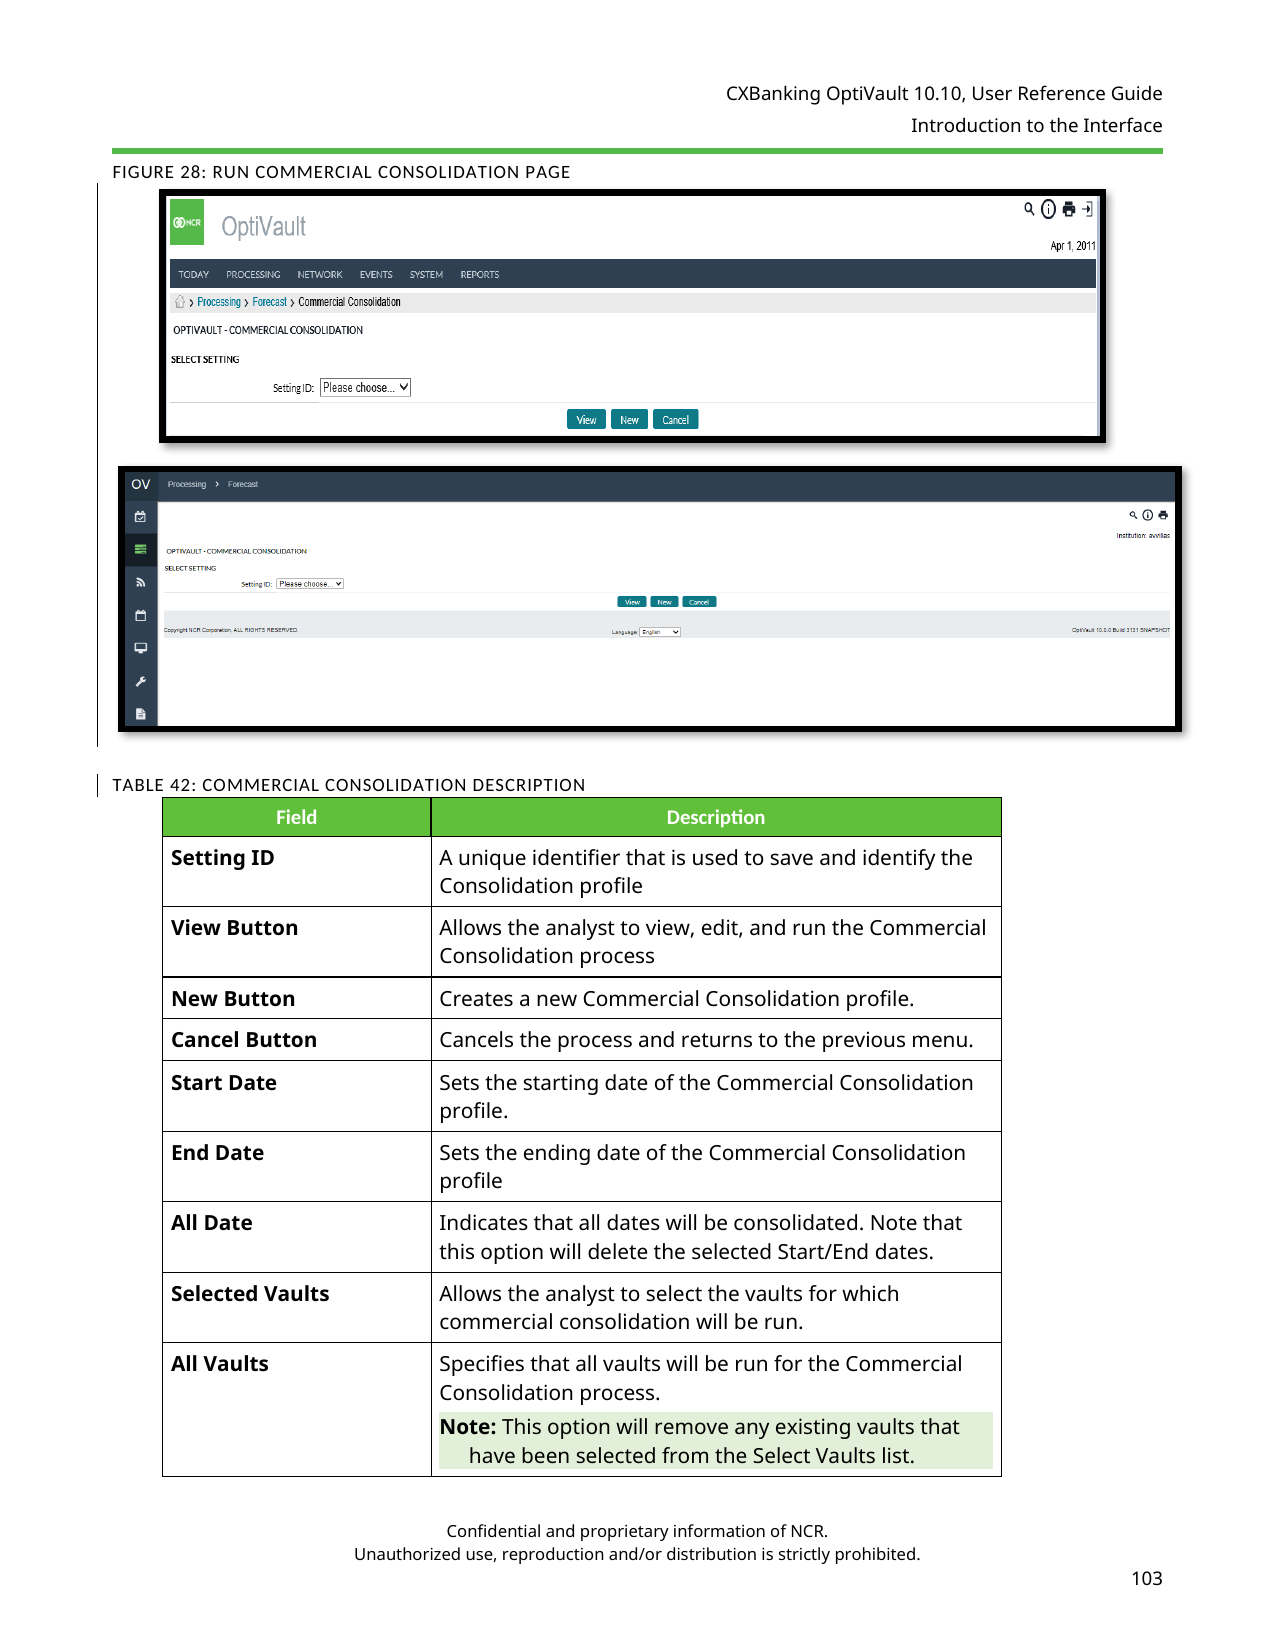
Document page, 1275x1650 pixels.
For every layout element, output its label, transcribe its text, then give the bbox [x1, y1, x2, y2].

table_cell Sets the ending date of the Commercial Consolidation profile [432, 1132, 1001, 1201]
table_cell New Button [163, 978, 431, 1018]
table_cell All Date [163, 1202, 431, 1272]
table_cell Allows the analyst to select the vaults for which commercial consolidation will be run. [432, 1273, 1001, 1342]
table_cell Allows the analyst to view, edit, and run the Commercial Consolidation process [432, 907, 1001, 976]
table_cell Selected Vaults [163, 1273, 431, 1342]
table_cell View Button [163, 907, 431, 976]
table_header Description [432, 798, 1001, 836]
table_cell Creates a new Commercial Consolidation profile. [432, 978, 1001, 1018]
table_cell Start Date [163, 1061, 431, 1131]
table_cell All Vaults [163, 1343, 431, 1476]
table_cell Specifies that all vaults will be run for the Commercial Consolidation process. Note: This option will remove any existing vaults that have been selected from the Select Vaults list. [432, 1343, 1001, 1476]
table_cell Cancel Button [163, 1019, 431, 1060]
picture [166, 196, 1100, 436]
table_cell A unique identifier that is used to save and identify the Consolidation profile [432, 837, 1001, 906]
table_cell Setting ID [163, 837, 431, 906]
table_cell Cancels the process and returns to the previous menu. [432, 1019, 1001, 1060]
table_cell Sets the starting date of the Commercial Consolidation profile. [432, 1061, 1001, 1131]
table_cell End Date [163, 1132, 431, 1201]
table_header Field [163, 798, 430, 836]
table_cell Indicates that all dates will be consolidated. Note that this option will delete the selected Start/End dates. [432, 1202, 1001, 1272]
picture [125, 472, 1175, 726]
